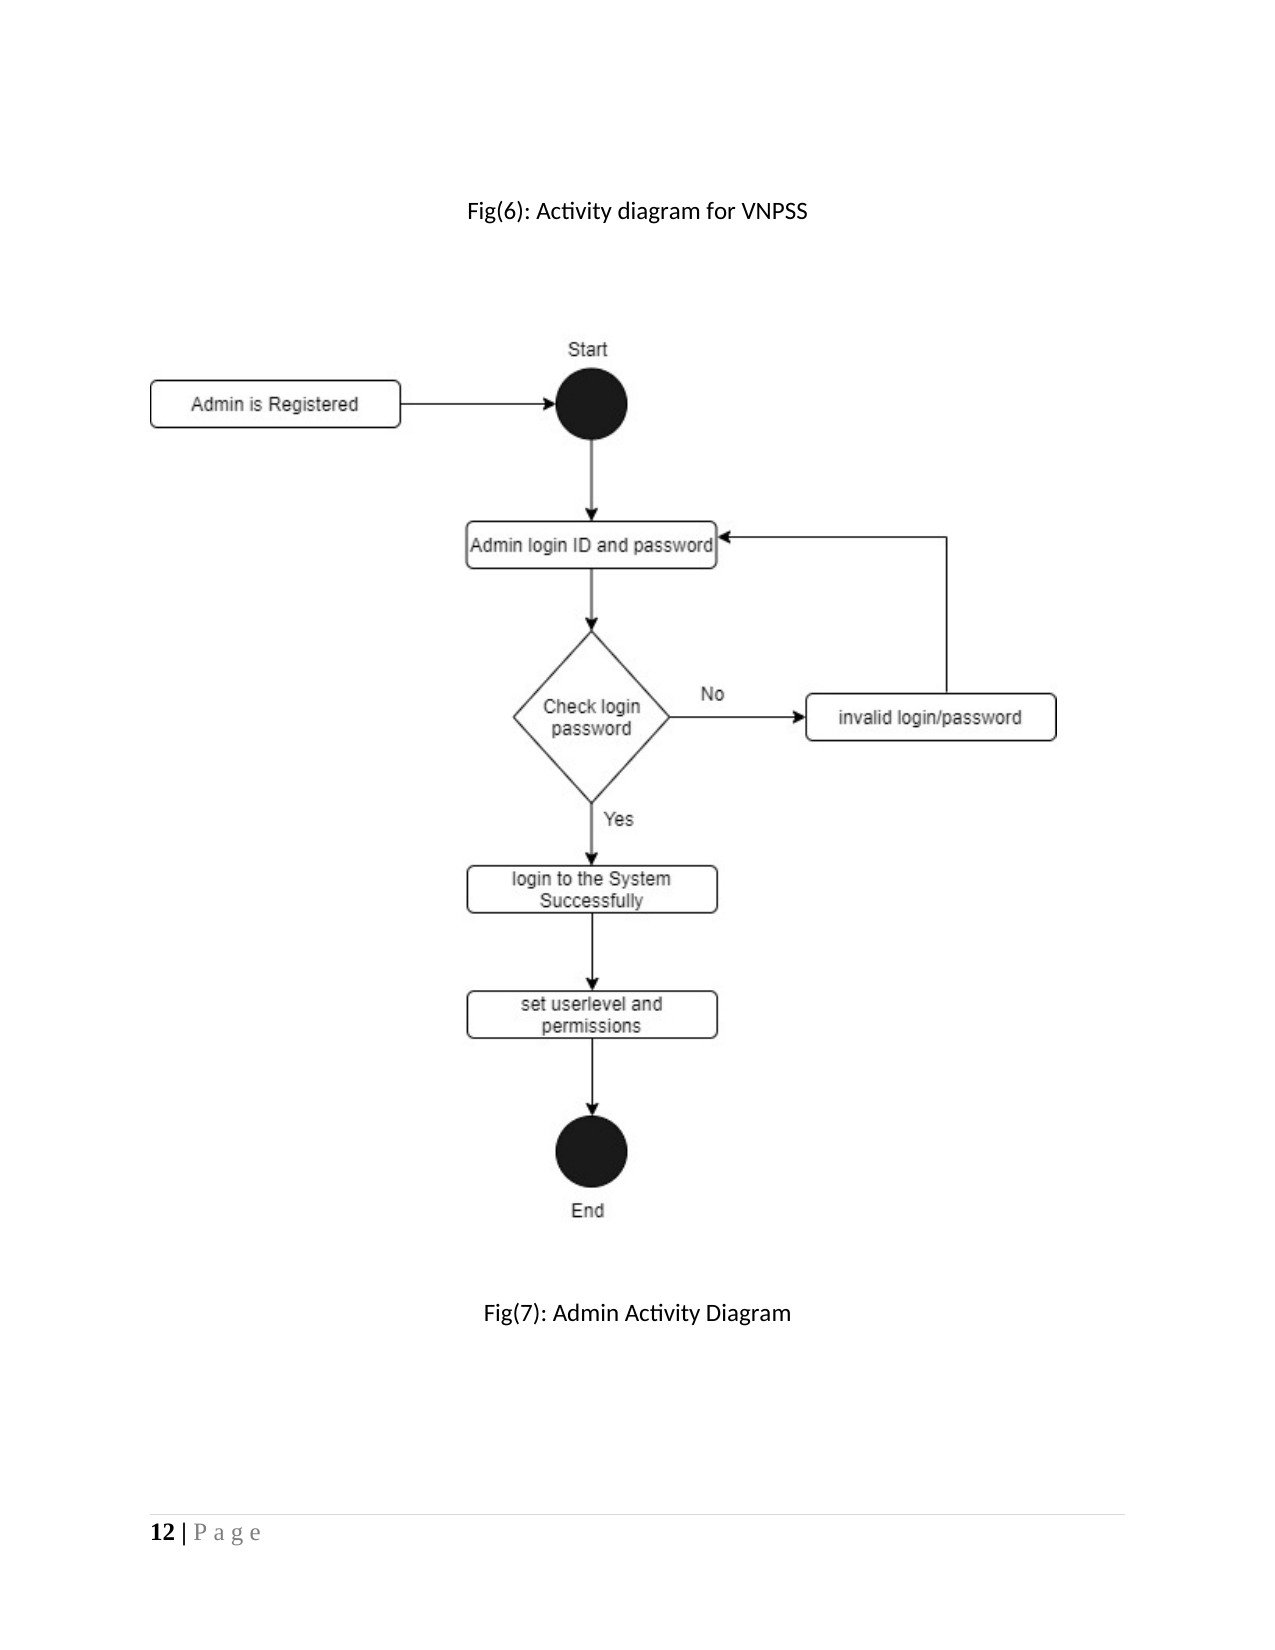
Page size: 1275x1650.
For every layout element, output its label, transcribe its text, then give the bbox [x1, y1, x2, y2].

text Fig(6): Activity diagram for VNPSS [150, 195, 1125, 226]
text Fig(7): Admin Activity Diagram [150, 1297, 1125, 1327]
picture [150, 333, 1057, 1227]
